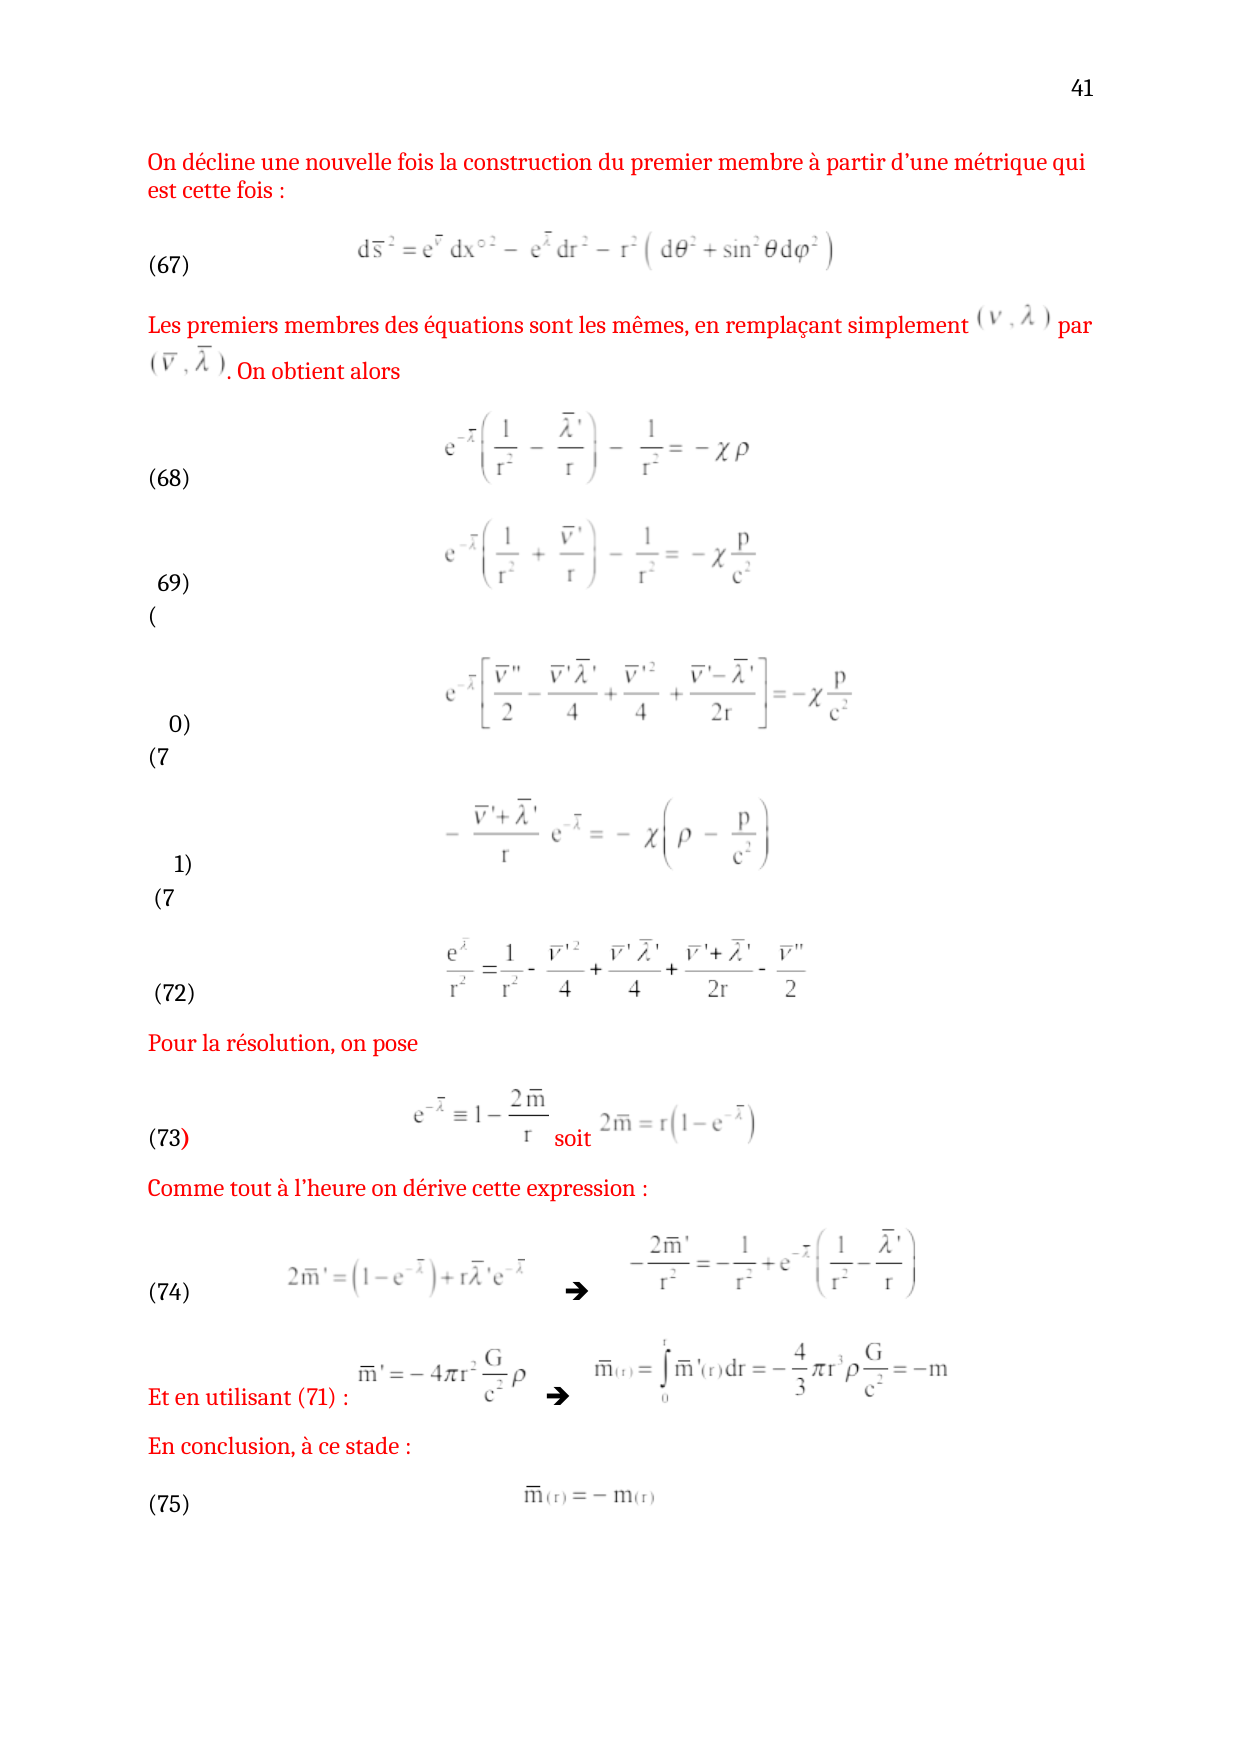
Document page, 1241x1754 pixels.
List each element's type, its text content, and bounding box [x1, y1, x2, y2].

text (67) [148, 226, 1093, 280]
text (74) [148, 1223, 1093, 1307]
text (69) [148, 514, 1093, 631]
text Les premiers membres des équations sont les mêmes, en remplaçant simplement par . On obtient alors [148, 301, 1093, 386]
text (72) [148, 933, 1093, 1008]
text (71) [148, 793, 1093, 913]
text (73) soit [148, 1078, 1093, 1153]
text En conclusion, à ce stade : [148, 1432, 1093, 1461]
text (70) [148, 652, 1093, 772]
text On décline une nouvelle fois la construction du premier membre à partir d’une métrique qui est cette fois : [148, 148, 1093, 205]
text (68) [148, 407, 1093, 493]
text Et en utilisant (71) : [148, 1328, 1093, 1411]
text Pour la résolution, on pose [148, 1029, 1093, 1058]
text Comme tout à l’heure on dérive cette expression : [148, 1174, 1093, 1203]
text (75) [148, 1482, 1093, 1519]
